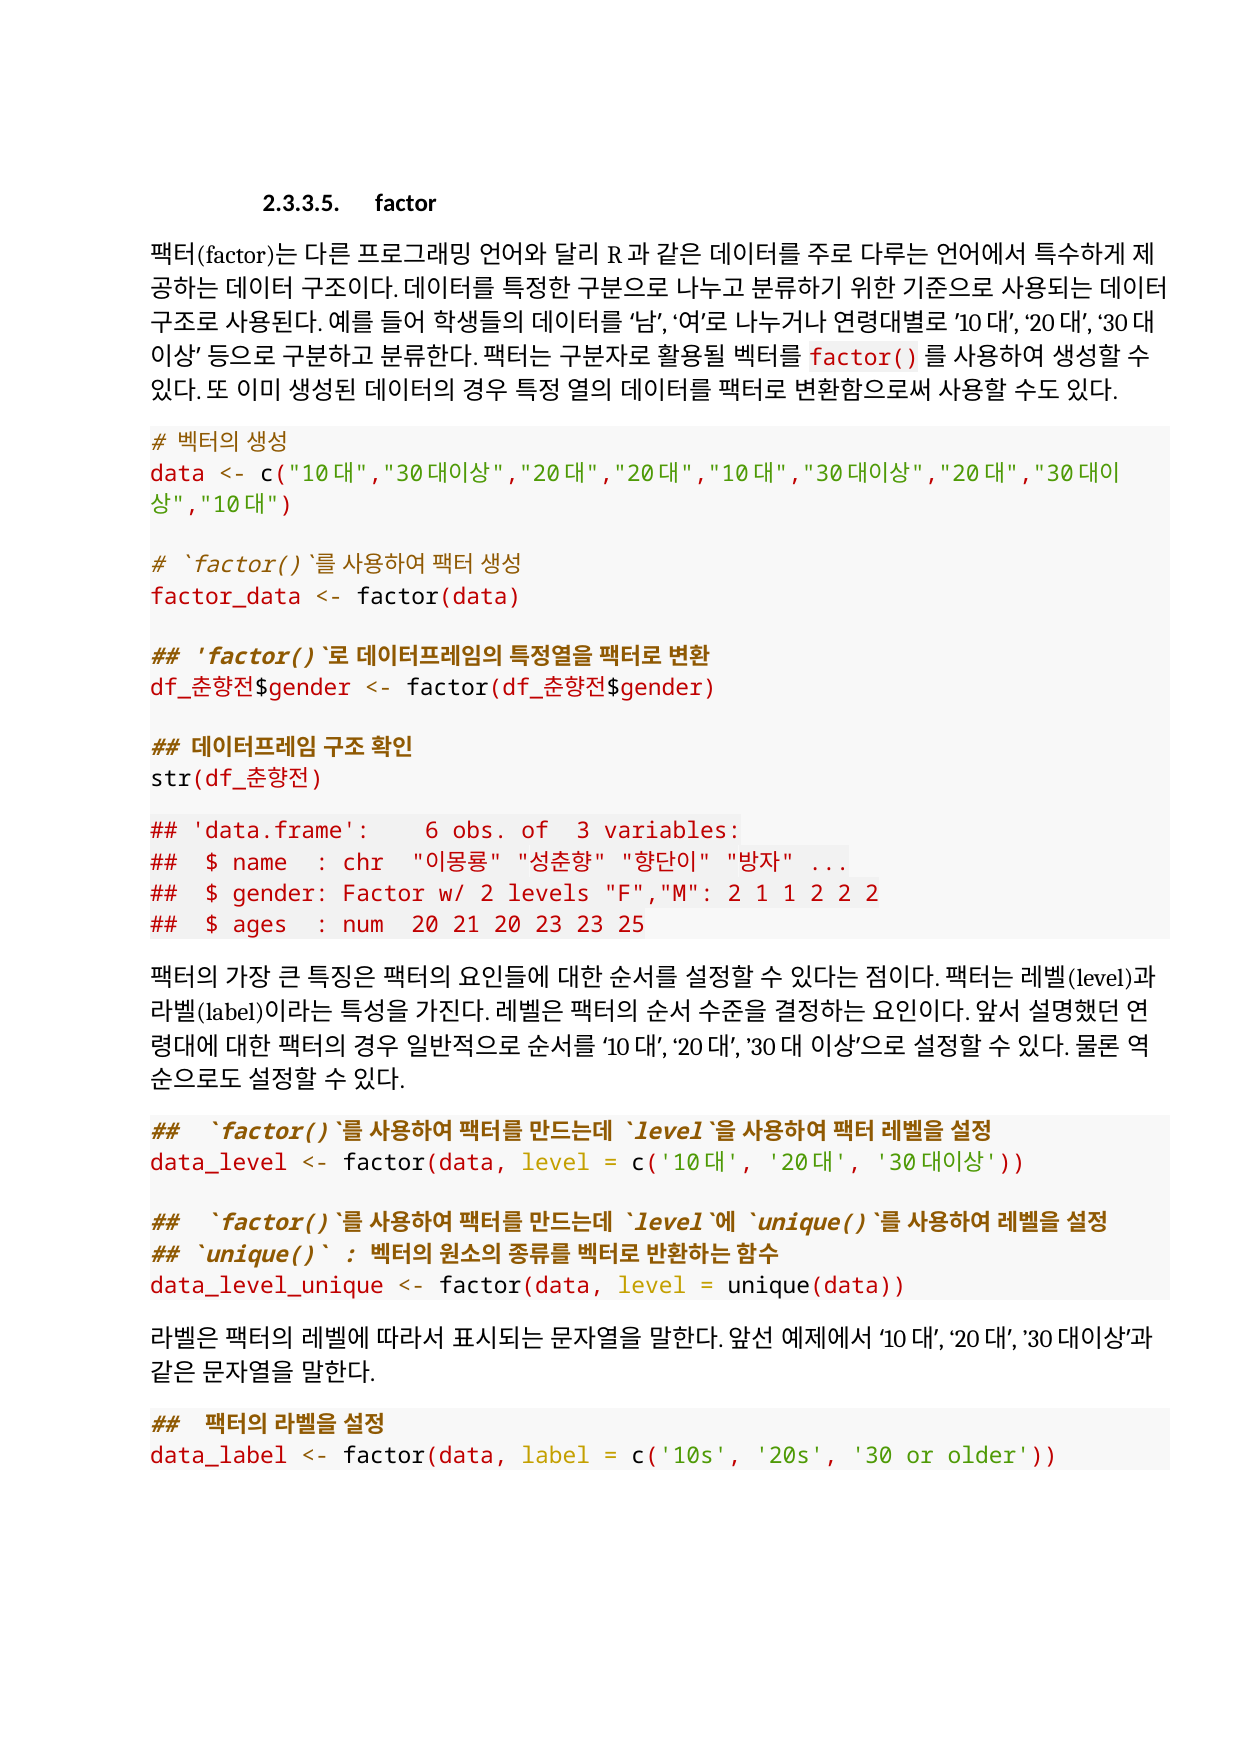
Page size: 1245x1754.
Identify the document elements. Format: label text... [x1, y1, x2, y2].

text 팩터(factor)는 다른 프로그래밍 언어와 달리 R과 같은 데이터를 주로 다루는 언어에서 특수하게 제공하는 데이터 구조이다. 데이터를 특정한 구분으로 나누고 분류하기 위한 기준으로 사용되는 데이터 구조로 사용된다. 예를 들어 학생들의 데이터를 ‘남’, ‘여’로 나누거나 연령대별로 ’10대’, ‘20대’, ‘30대 이상’ 등으로 구분하고 분류한다. 팩터는 구분자로 활용될 벡터를 factor() 를 사용하여 생성할 수 있다. 또 이미 생성된 데이터의 경우 특정 열의 데이터를 팩터로 변환함으로써 사용할 수도 있다. [150, 237, 1170, 407]
text ## `factor()`를 사용하여 팩터를 만드는데 `level`을 사용하여 팩터 레벨을 설정 data_level <- factor(data, level = c('10대', '20대', '30대이상')) ## `factor()`를 사용하여 팩터를 만드는데 `level`에 `unique()`를 사용하여 레벨을 설정 ## `unique()` : 벡터의 원소의 종류를 벡터로 반환하는 함수 data_level_unique <- factor(data, level = unique(data)) [150, 1115, 1170, 1300]
text 팩터의 가장 큰 특징은 팩터의 요인들에 대한 순서를 설정할 수 있다는 점이다. 팩터는 레벨(level)과 라벨(label)이라는 특성을 가진다. 레벨은 팩터의 순서 수준을 결정하는 요인이다. 앞서 설명했던 연령대에 대한 팩터의 경우 일반적으로 순서를 ‘10대’, ‘20대’, ’30대 이상’으로 설정할 수 있다. 물론 역순으로도 설정할 수 있다. [150, 960, 1170, 1096]
text # 벡터의 생성 data <- c("10대","30대이상","20대","20대","10대","30대이상","20대","30대이상","10대") # `factor()`를 사용하여 팩터 생성 factor_data <- factor(data) ## 'factor()`로 데이터프레임의 특정열을 팩터로 변환 df_춘향전$gender <- factor(df_춘향전$gender) ## 데이터프레임 구조 확인 str(df_춘향전) [150, 426, 1170, 793]
subtitle factor [262, 187, 1170, 218]
text 라벨은 팩터의 레벨에 따라서 표시되는 문자열을 말한다. 앞선 예제에서 ‘10대’, ‘20대’, ’30대이상’과 같은 문자열을 말한다. [150, 1321, 1170, 1389]
text ## 팩터의 라벨을 설정 data_label <- factor(data, label = c('10s', '20s', '30 or older')) [386, 1408, 1170, 1470]
text ## 'data.frame': 6 obs. of 3 variables: ## $ name : chr "이몽룡" "성춘향" "향단이" "방자" ... ## $ gender: Factor w/ 2 levels "F","M": 2 1 1 2 2 2 ## $ ages : num 20 21 20 23 23 25 [645, 814, 1170, 939]
